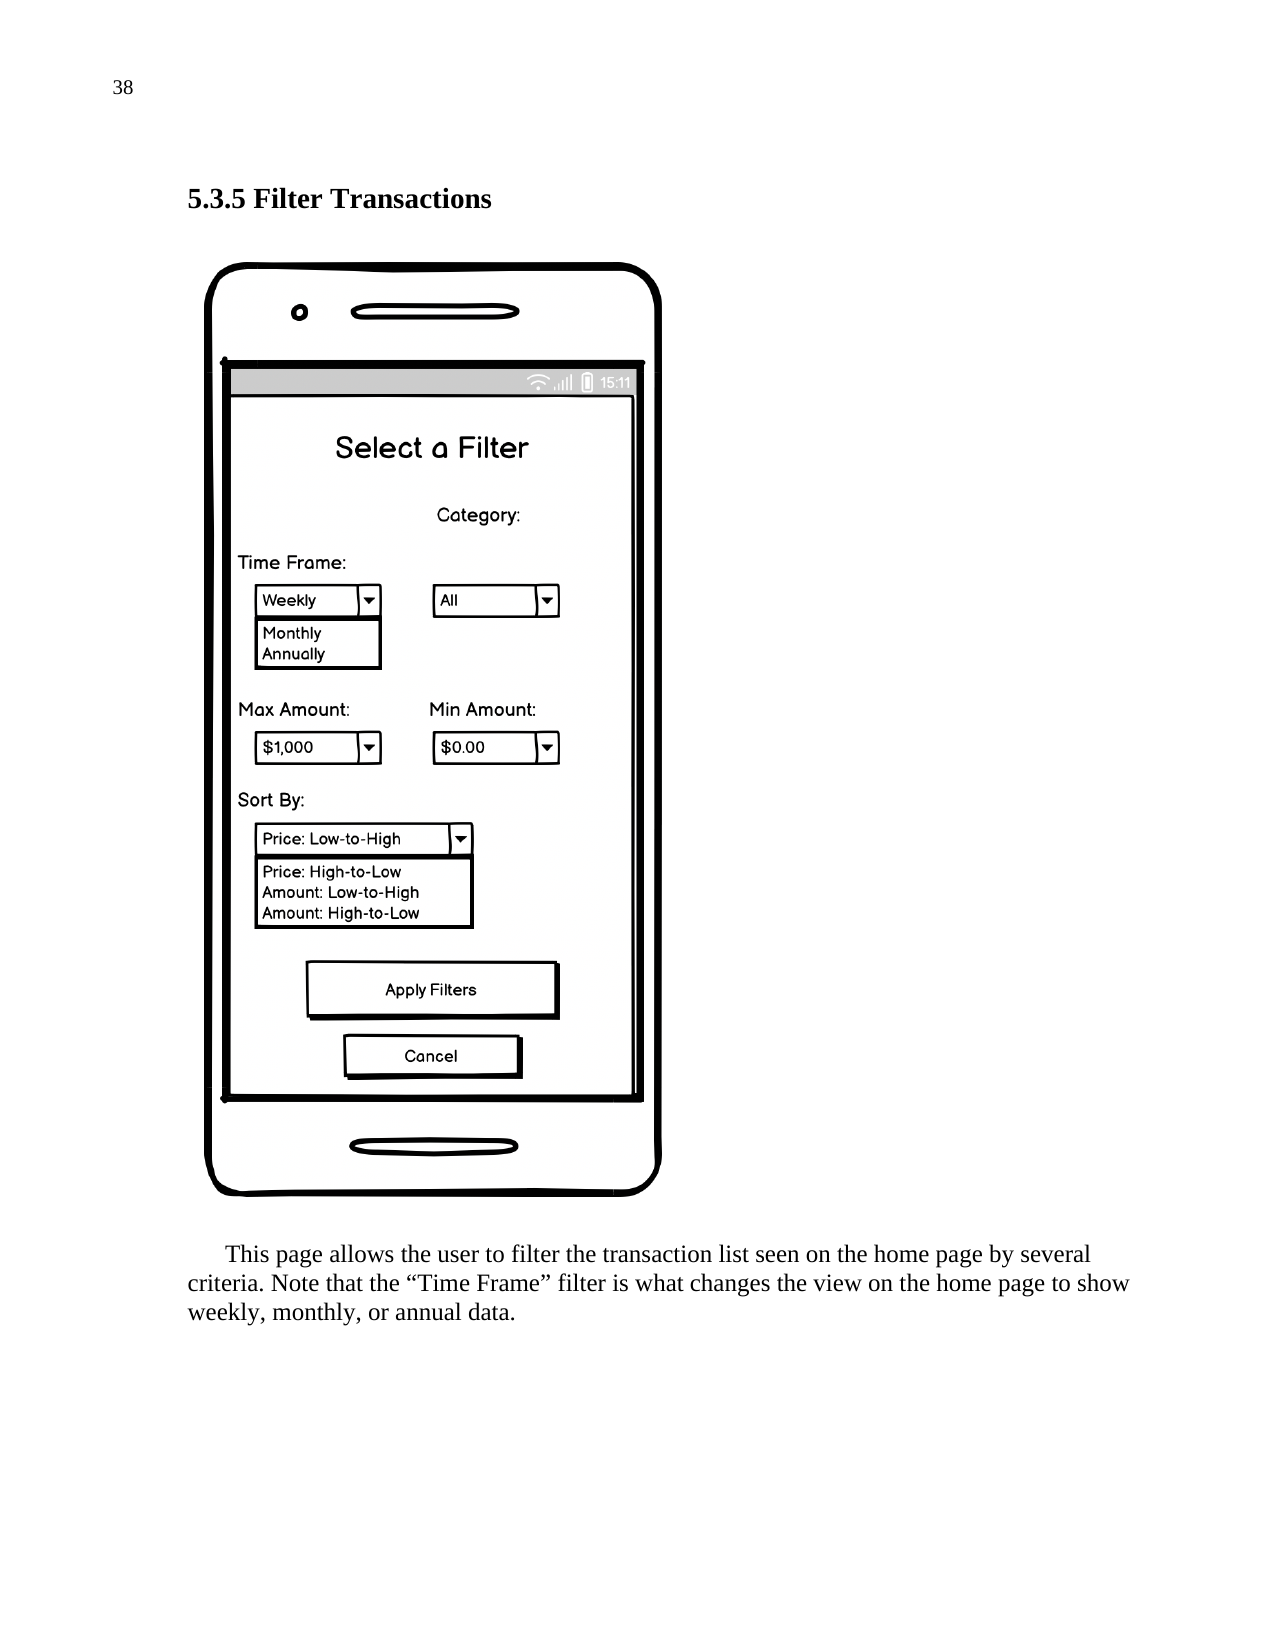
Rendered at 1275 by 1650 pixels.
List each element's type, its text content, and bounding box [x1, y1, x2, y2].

text This page allows the user to filter the transaction list seen on the home page by several criteria. Note that the “Time Frame” filter is what changes the view on the home page to show weekly, monthly, or annual data. [187, 1239, 1162, 1326]
text 5.3.5 Filter Transactions [112, 182, 1162, 215]
picture [187, 240, 680, 1215]
